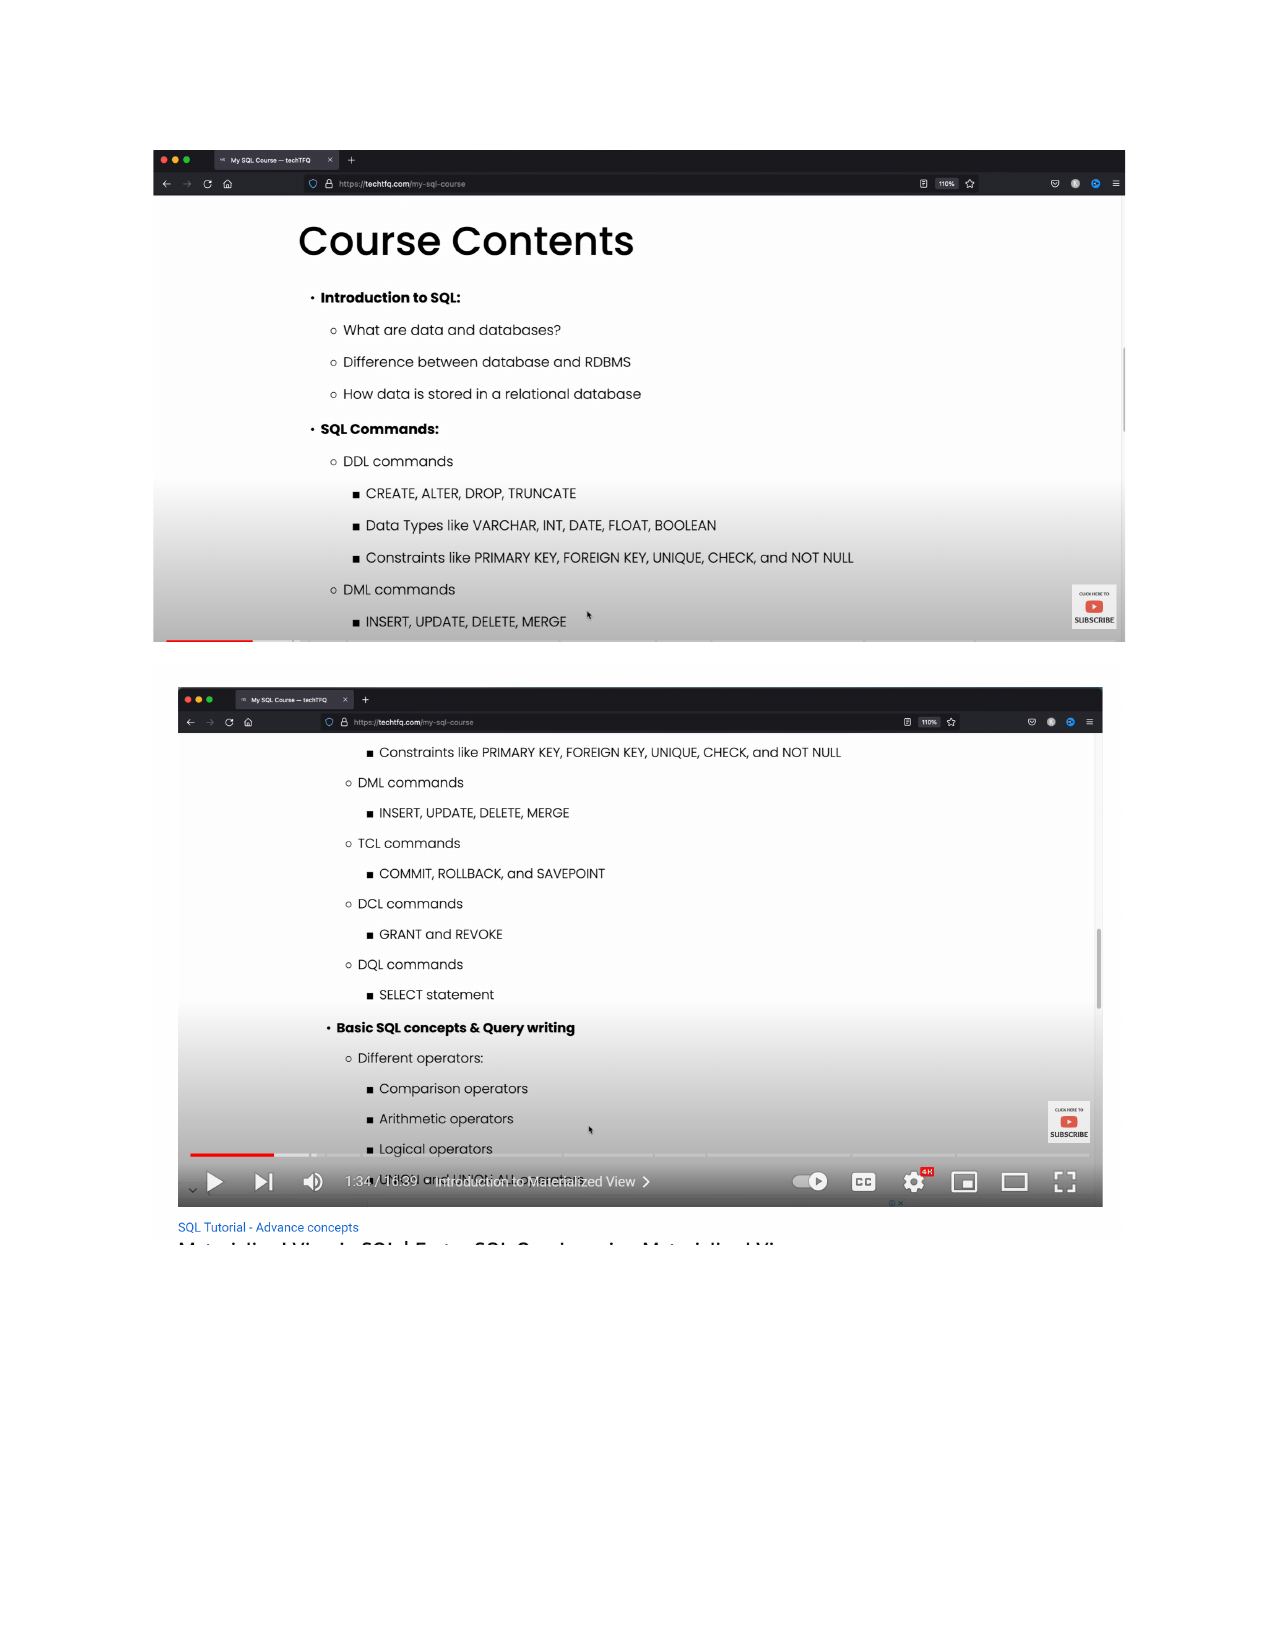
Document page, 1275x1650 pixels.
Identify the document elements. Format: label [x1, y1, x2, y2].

picture [150, 660, 1125, 1245]
picture [150, 150, 1125, 642]
